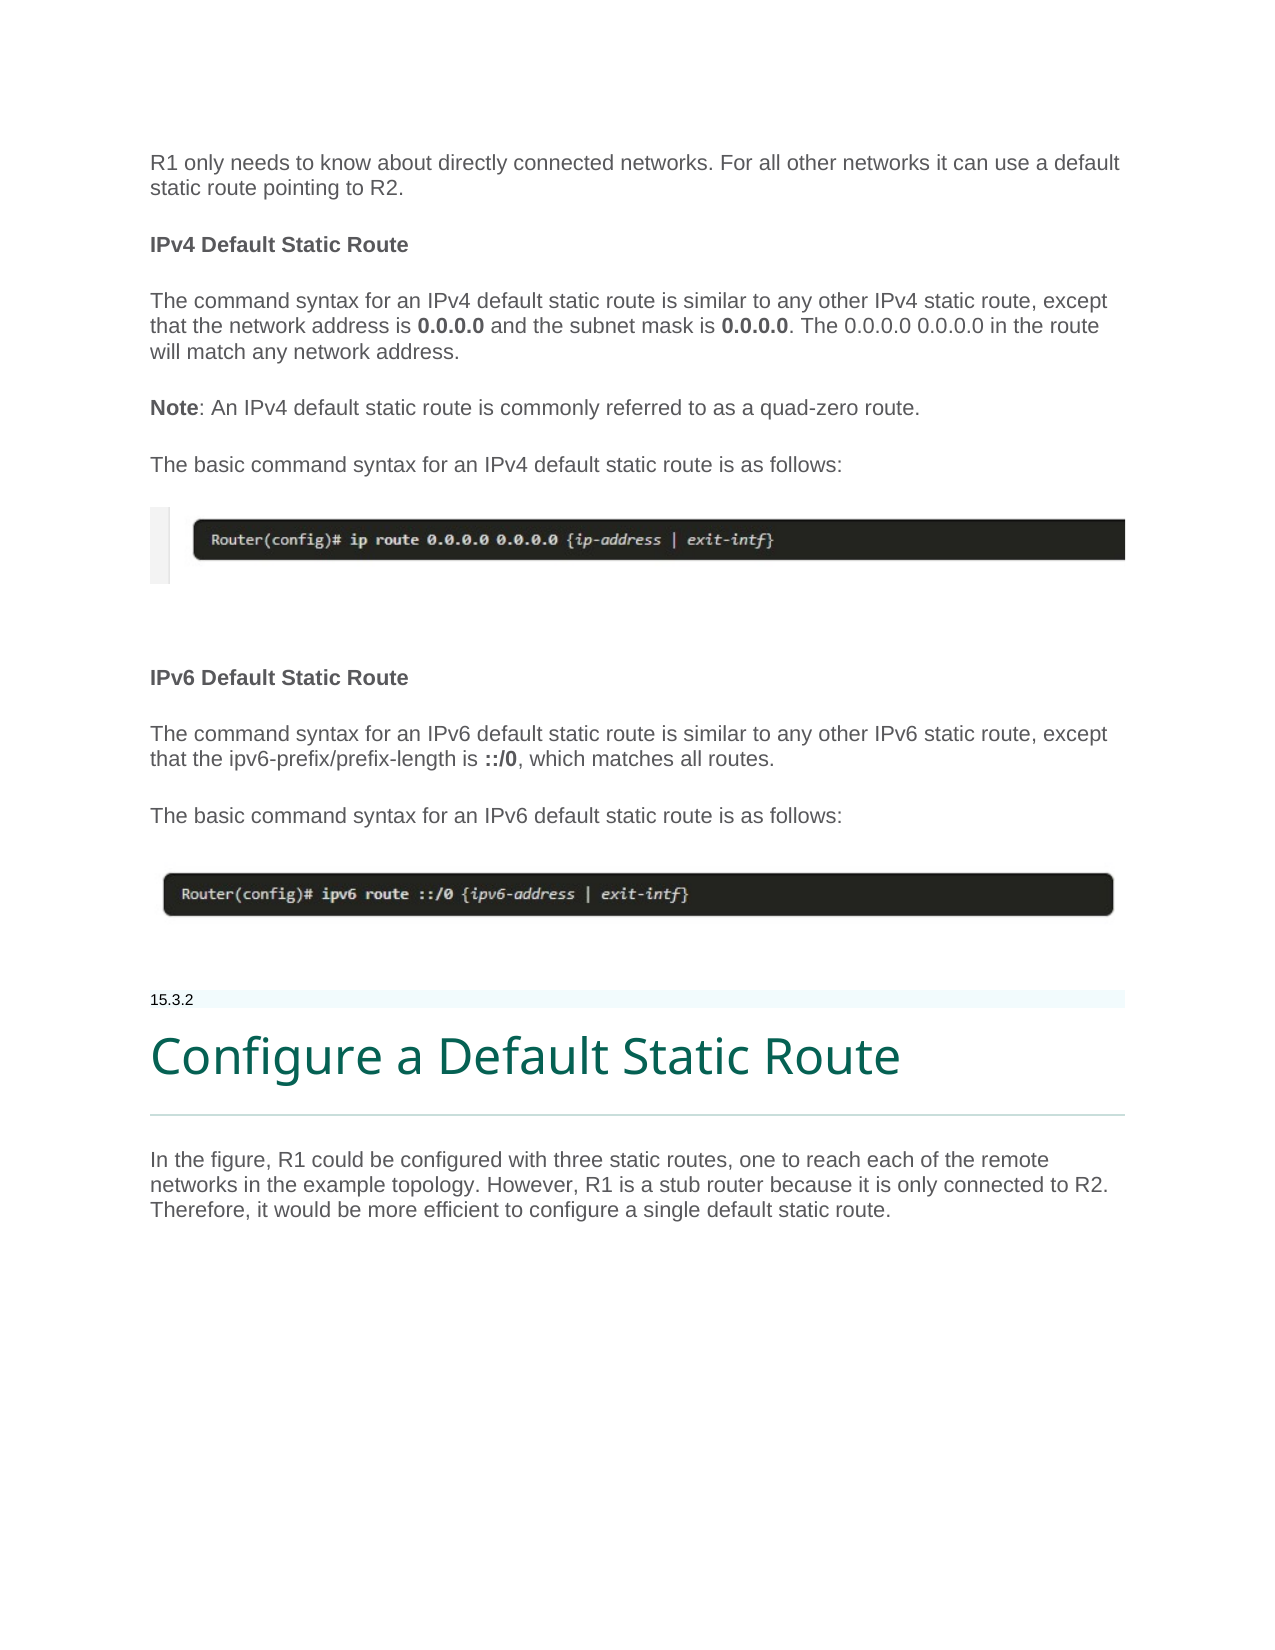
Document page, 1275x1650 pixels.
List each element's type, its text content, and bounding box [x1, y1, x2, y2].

text The basic command syntax for an IPv4 default static route is as follows: [150, 451, 1125, 477]
text R1 only needs to know about directly connected networks. For all other networks it can use a default static route pointing to R2. [150, 150, 1125, 200]
text The command syntax for an IPv4 default static route is similar to any other IPv4 static route, except that the network address is 0.0.0.0 and the subnet mask is 0.0.0.0. The 0.0.0.0 0.0.0.0 in the route will match any network address. [150, 288, 1125, 364]
text Configure a Default Static Route [150, 1021, 1125, 1114]
picture [150, 507, 1125, 584]
text The basic command syntax for an IPv6 default static route is as follows: [150, 802, 1125, 828]
picture [150, 858, 1125, 925]
text Note: An IPv4 default static route is commonly referred to as a quad-zero route. [150, 395, 1125, 420]
text 15.3.2 [150, 990, 1125, 1008]
text In the figure, R1 could be configured with three static routes, one to reach each of the remote networks in the example topology. However, R1 is a stub router because it is only connected to R2. Therefore, it would be more efficient to configure a single default static route. [150, 1147, 1125, 1222]
text The command syntax for an IPv6 default static route is similar to any other IPv6 static route, except that the ipv6-prefix/prefix-length is ::/0, which matches all routes. [150, 721, 1125, 771]
text IPv6 Default Static Route [150, 664, 1125, 689]
text IPv4 Default Static Route [150, 232, 1125, 257]
